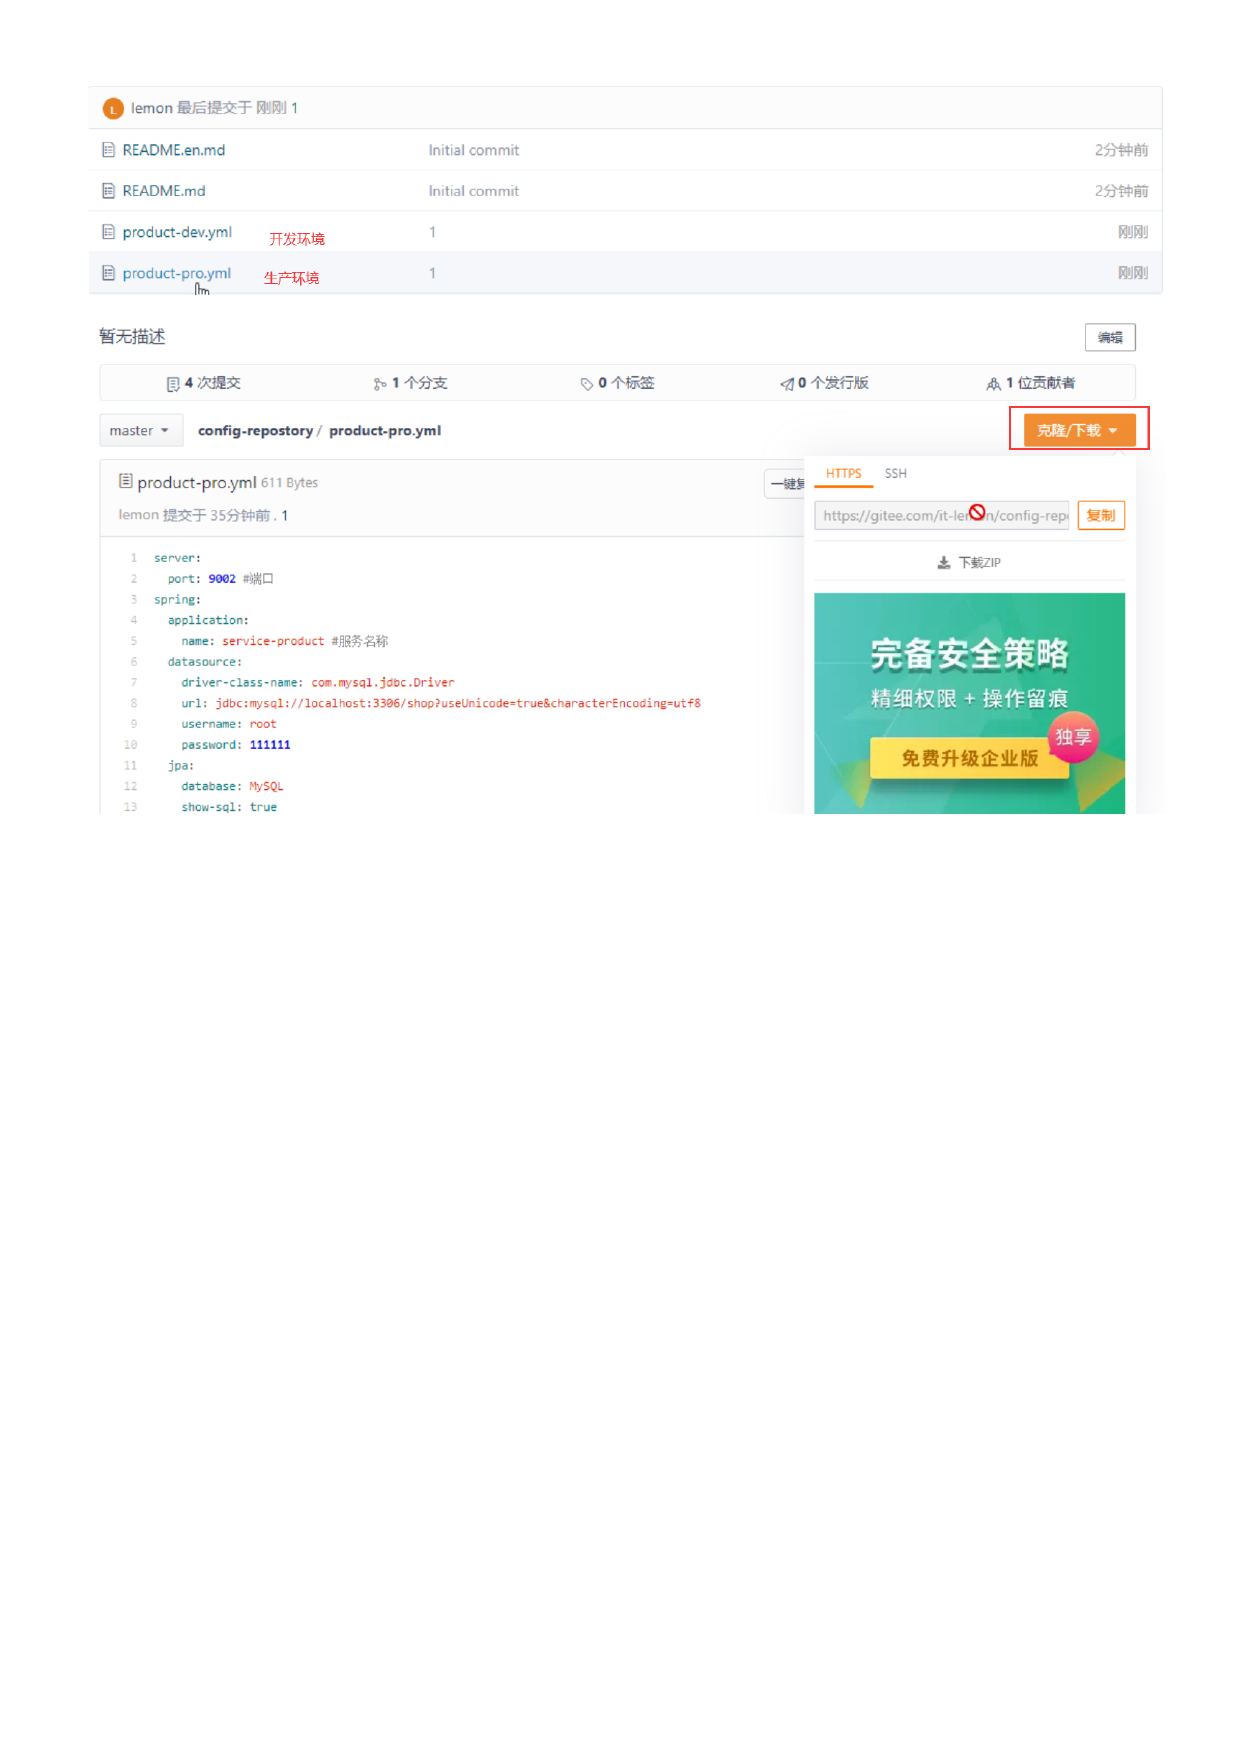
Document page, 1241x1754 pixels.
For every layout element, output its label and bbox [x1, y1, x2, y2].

picture [88, 80, 1167, 295]
picture [88, 308, 1167, 814]
